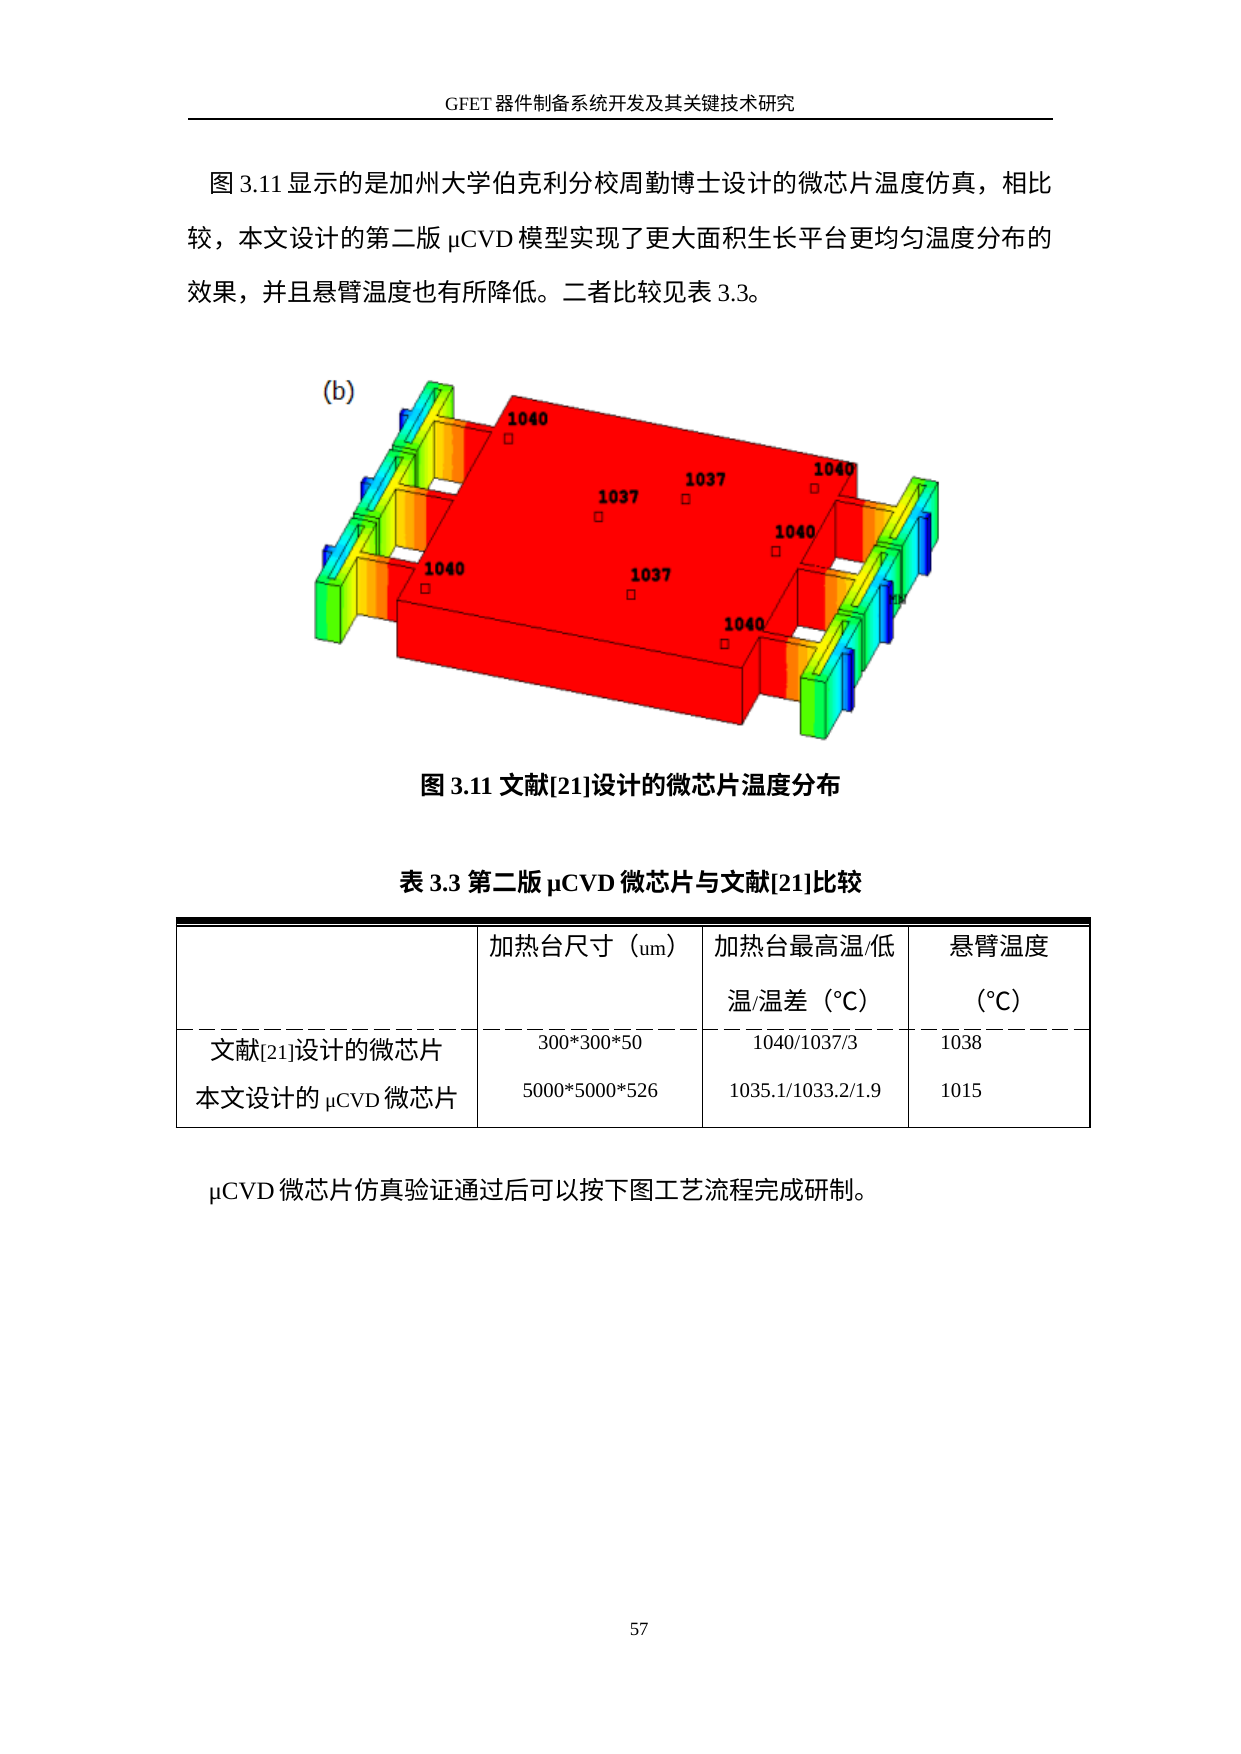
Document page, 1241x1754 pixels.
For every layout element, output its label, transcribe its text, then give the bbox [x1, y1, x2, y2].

table_header 加热台最高温/低温/温差（℃） [703, 927, 908, 1029]
table_cell 5000*5000*526 [478, 1079, 702, 1127]
table_cell 1015 [909, 1079, 1089, 1127]
table_header 悬臂温度（℃） [909, 927, 1089, 1029]
text 表3.3 第二版μCVD微芯片与文献[21]比较 [187, 863, 1053, 899]
text 图3.11 文献[21]设计的微芯片温度分布 [187, 765, 1053, 802]
picture [310, 370, 951, 751]
table_cell 300*300*50 [478, 1029, 702, 1078]
table_header [177, 927, 477, 1029]
text 图3.11显示的是加州大学伯克利分校周勤博士设计的微芯片温度仿真，相比较，本文设计的第二版μCVD模型实现了更大面积生长平台更均匀温度分布的效果，并且悬臂温度也有所降低。二者比较见表3.3。 [187, 164, 1053, 309]
table_cell 1040/1037/3 [703, 1029, 908, 1078]
table_cell 本文设计的μCVD微芯片 [177, 1079, 477, 1127]
table_cell 1035.1/1033.2/1.9 [703, 1079, 908, 1127]
table_header 加热台尺寸（um） [478, 927, 702, 1029]
table_cell 1038 [909, 1029, 1089, 1078]
text μCVD微芯片仿真验证通过后可以按下图工艺流程完成研制。 [187, 1171, 1053, 1207]
table_cell 文献[21]设计的微芯片 [177, 1029, 477, 1078]
